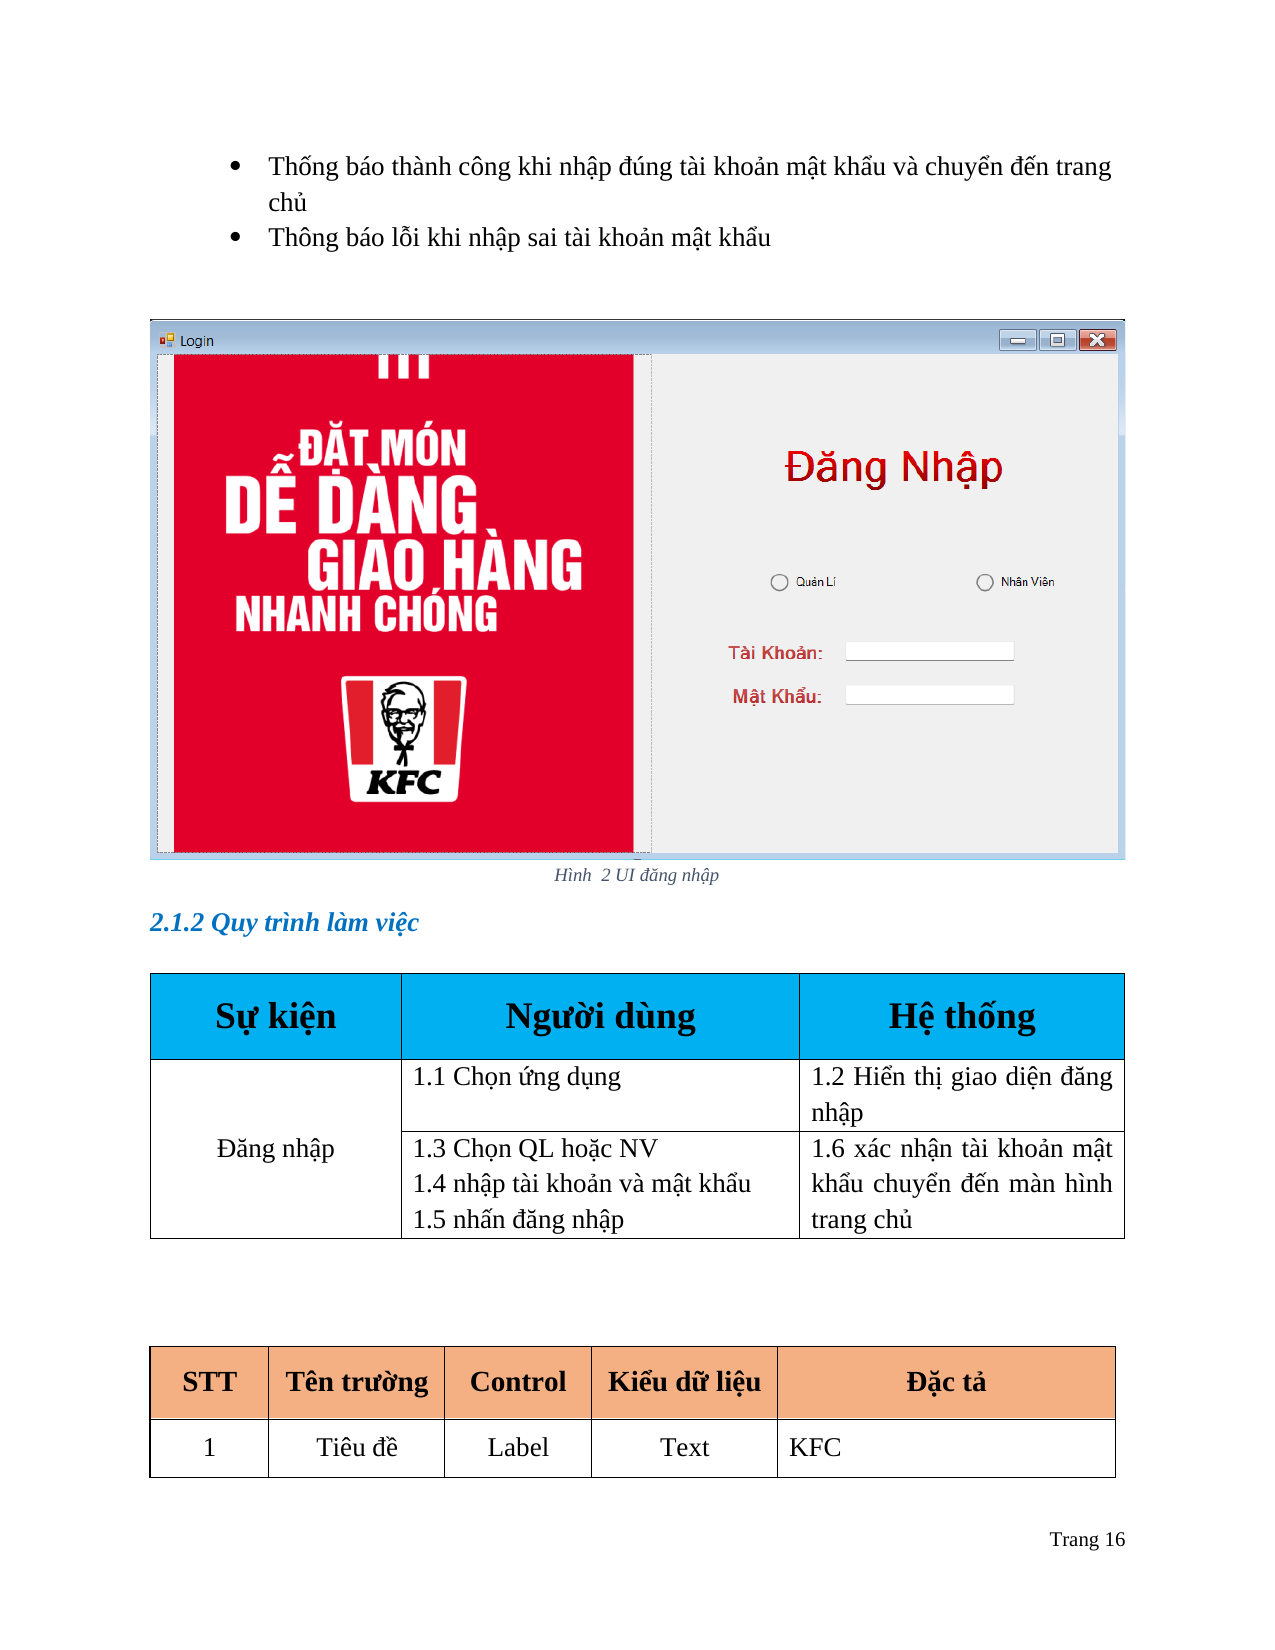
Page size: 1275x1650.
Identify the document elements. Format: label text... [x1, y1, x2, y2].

list Thống báo thành công khi nhập đúng tài khoản mật khẩu và chuyển đến trang chủ [231, 150, 1125, 217]
table_header STT [151, 1347, 268, 1418]
table_header Tên trường [269, 1347, 444, 1418]
table_cell 1.3 Chọn QL hoặc NV 1.4 nhập tài khoản và mật khẩu 1.5 nhấn đăng nhập [402, 1132, 799, 1238]
table_cell Text [592, 1420, 777, 1477]
table_header Người dùng [402, 974, 799, 1059]
table_header Đặc tả [778, 1347, 1115, 1418]
table_header Hệ thống [800, 974, 1124, 1059]
subtitle 2.1.2 Quy trình làm việc [150, 906, 1125, 937]
table_header Kiểu dữ liệu [592, 1347, 777, 1418]
table_cell Tiêu đề [269, 1420, 444, 1477]
table_cell Đăng nhập [151, 1060, 401, 1238]
table_cell Label [445, 1420, 591, 1477]
picture [150, 319, 1125, 860]
list Thông báo lỗi khi nhập sai tài khoản mật khẩu [231, 222, 1125, 253]
table_cell 1.2 Hiển thị giao diện đăng nhập [800, 1060, 1124, 1131]
table_cell 1.1 Chọn ứng dụng [402, 1060, 799, 1131]
table_cell 1 [151, 1420, 268, 1477]
table_cell 1.6 xác nhận tài khoản mật khẩu chuyển đến màn hình trang chủ [800, 1132, 1124, 1238]
table_cell KFC [778, 1420, 1115, 1477]
table_header Control [445, 1347, 591, 1418]
table_header Sự kiện [151, 974, 401, 1059]
